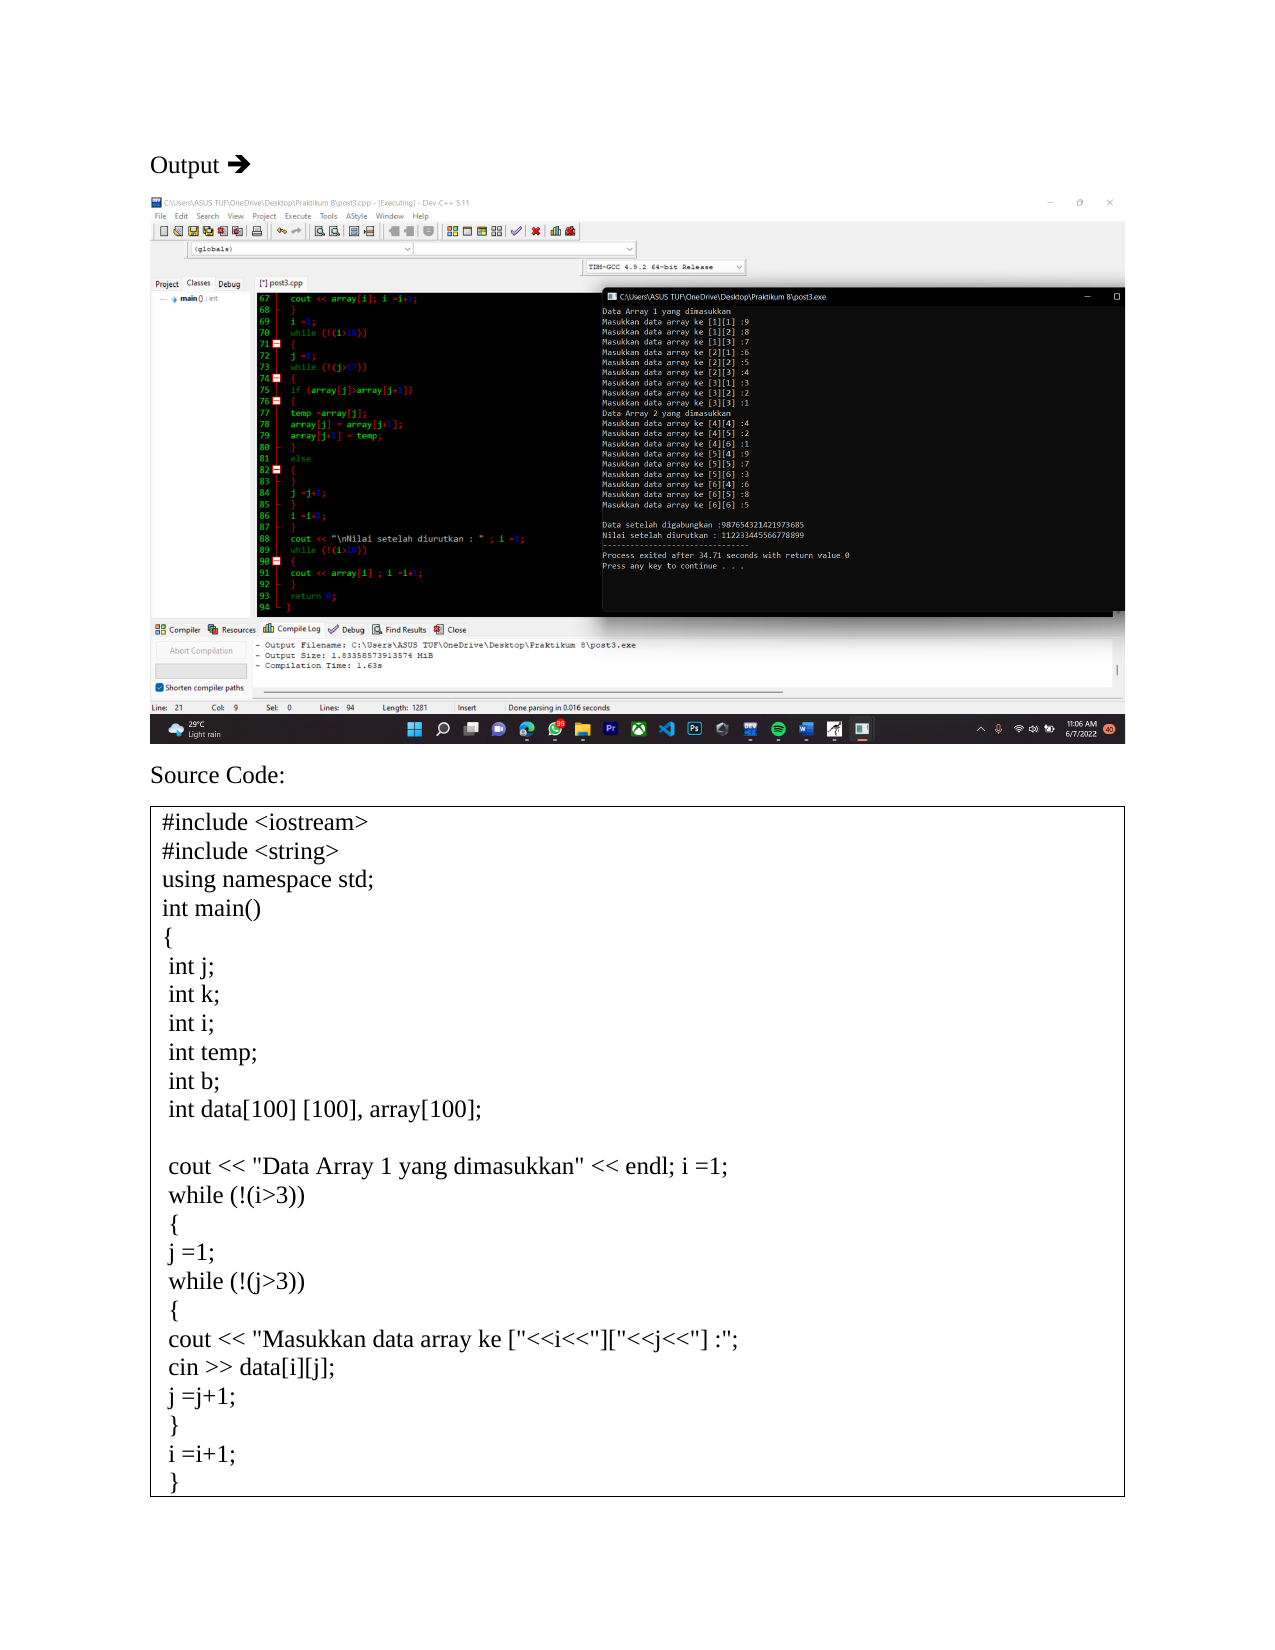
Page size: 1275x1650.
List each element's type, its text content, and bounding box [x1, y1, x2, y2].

text Source Code: [150, 761, 1125, 789]
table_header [151, 807, 1124, 1496]
picture [150, 195, 1125, 744]
text Output [150, 150, 1125, 179]
